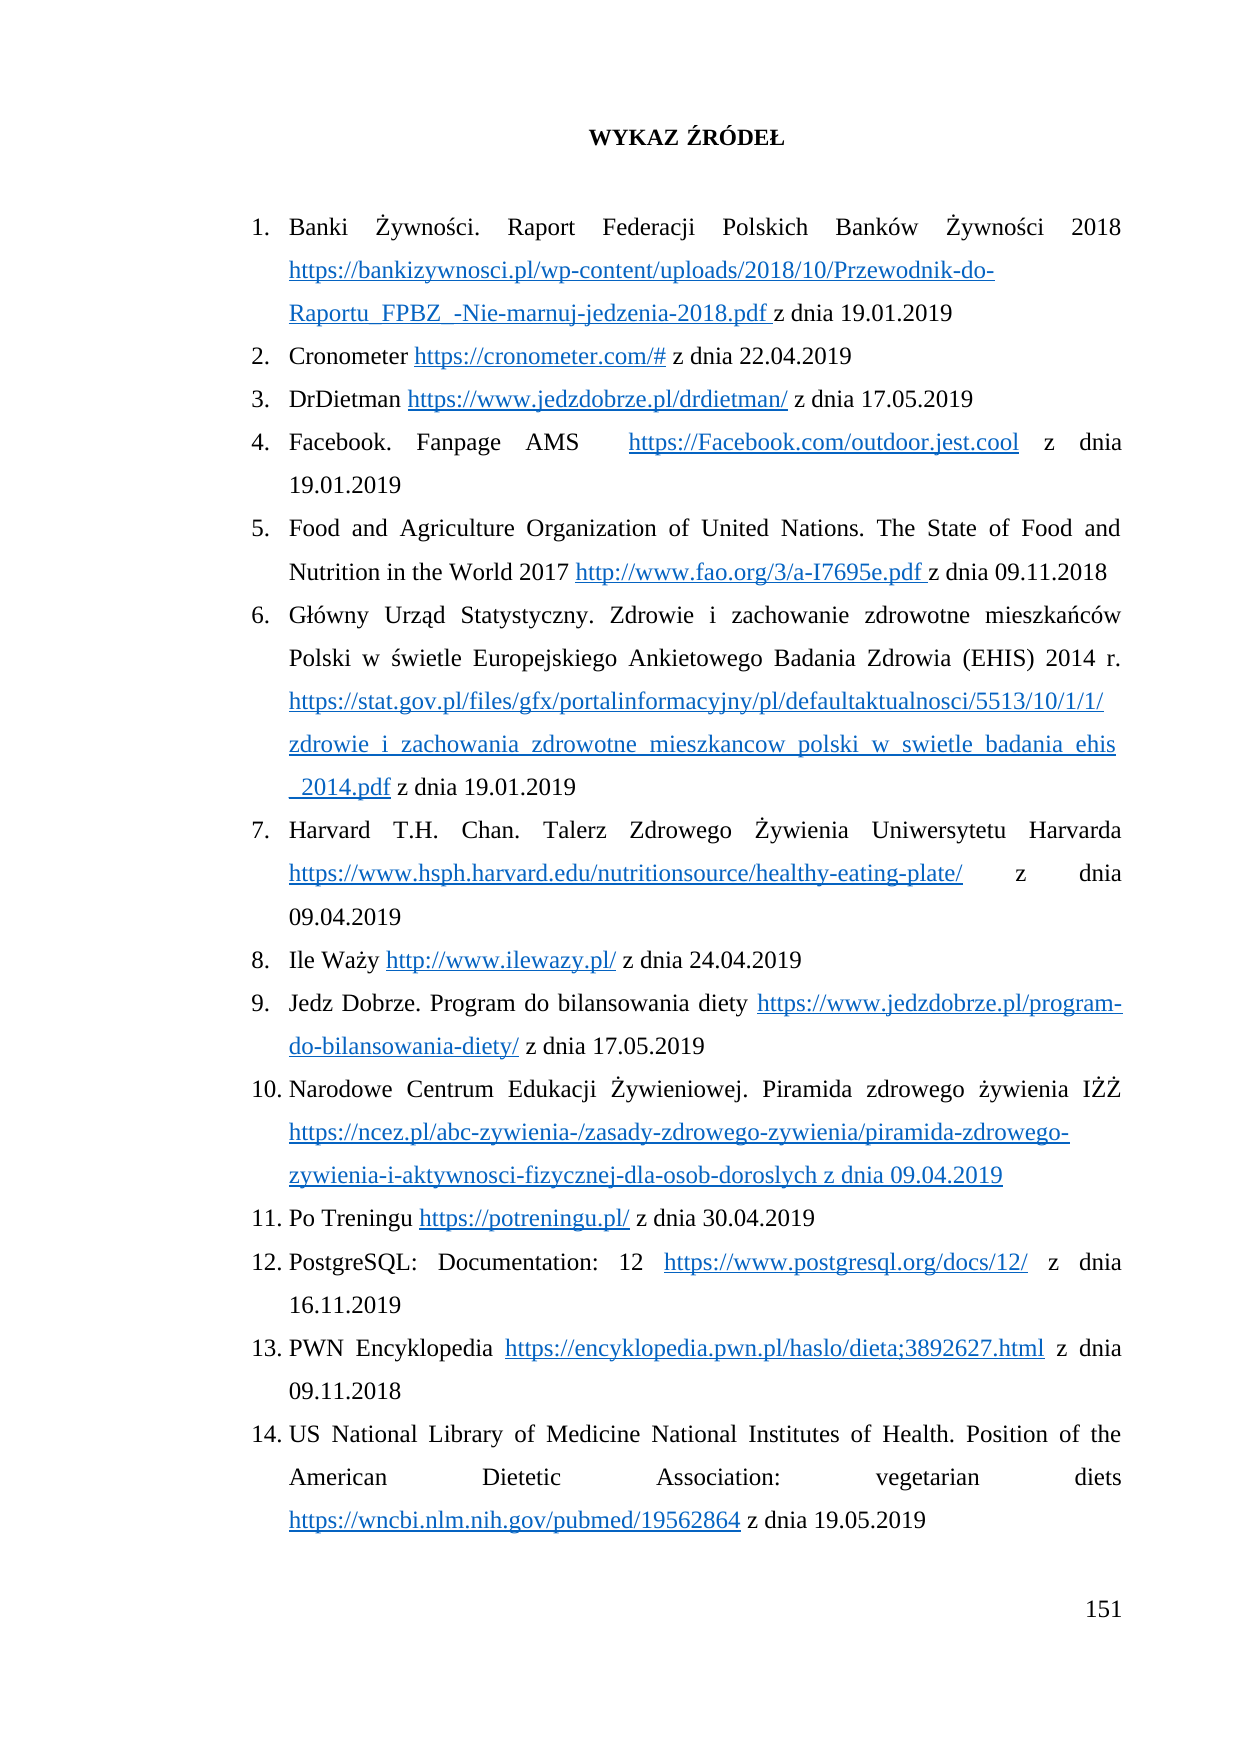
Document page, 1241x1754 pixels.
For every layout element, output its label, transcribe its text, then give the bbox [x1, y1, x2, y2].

subtitle wykaz źródeł [177, 118, 1122, 152]
list PostgreSQL: Documentation: 12 https://www.postgresql.org/docs/12/ z dnia 16.11.2019 [251, 1247, 1122, 1318]
list Cronometer https://cronometer.com/# z dnia 22.04.2019 [251, 341, 1122, 370]
list Food and Agriculture Organization of United Nations. The State of Food and Nutrition in the World 2017 http://www.fao.org/3/a-I7695e.pdf z dnia 09.11.2018 [251, 513, 1122, 585]
list Główny Urząd Statystyczny. Zdrowie i zachowanie zdrowotne mieszkańców Polski w świetle Europejskiego Ankietowego Badania Zdrowia (EHIS) 2014 r. https://stat.gov.pl/files/gfx/portalinformacyjny/pl/defaultaktualnosci/5513/10/1/1/zdrowie_i_zachowania_zdrowotne_mieszkancow_polski_w_swietle_badania_ehis_2014.pdf z dnia 19.01.2019 [251, 600, 1122, 801]
list Facebook. Fanpage AMS https://Facebook.com/outdoor.jest.cool z dnia 19.01.2019 [251, 427, 1122, 499]
list Ile Waży http://www.ilewazy.pl/ z dnia 24.04.2019 [251, 945, 1122, 973]
list Harvard T.H. Chan. Talerz Zdrowego Żywienia Uniwersytetu Harvarda https://www.hsph.harvard.edu/nutritionsource/healthy-eating-plate/ z dnia 09.04.2019 [251, 815, 1122, 930]
list US National Library of Medicine National Institutes of Health. Position of the American Dietetic Association: vegetarian diets https://wncbi.nlm.nih.gov/pubmed/19562864 z dnia 19.05.2019 [251, 1419, 1122, 1534]
list Banki Żywności. Raport Federacji Polskich Banków Żywności 2018 https://bankizywnosci.pl/wp-content/uploads/2018/10/Przewodnik-do-Raportu_FPBZ_-Nie-marnuj-jedzenia-2018.pdf z dnia 19.01.2019 [251, 212, 1122, 327]
list Narodowe Centrum Edukacji Żywieniowej. Piramida zdrowego żywienia IŻŻ https://ncez.pl/abc-zywienia-/zasady-zdrowego-zywienia/piramida-zdrowego-zywienia-i-aktywnosci-fizycznej-dla-osob-doroslych z dnia 09.04.2019 [251, 1074, 1122, 1189]
list DrDietman https://www.jedzdobrze.pl/drdietman/ z dnia 17.05.2019 [251, 384, 1122, 413]
list PWN Encyklopedia https://encyklopedia.pwn.pl/haslo/dieta;3892627.html z dnia 09.11.2018 [251, 1333, 1122, 1405]
list Jedz Dobrze. Program do bilansowania diety https://www.jedzdobrze.pl/program-do-bilansowania-diety/ z dnia 17.05.2019 [251, 988, 1122, 1060]
list Po Treningu https://potreningu.pl/ z dnia 30.04.2019 [251, 1203, 1122, 1232]
